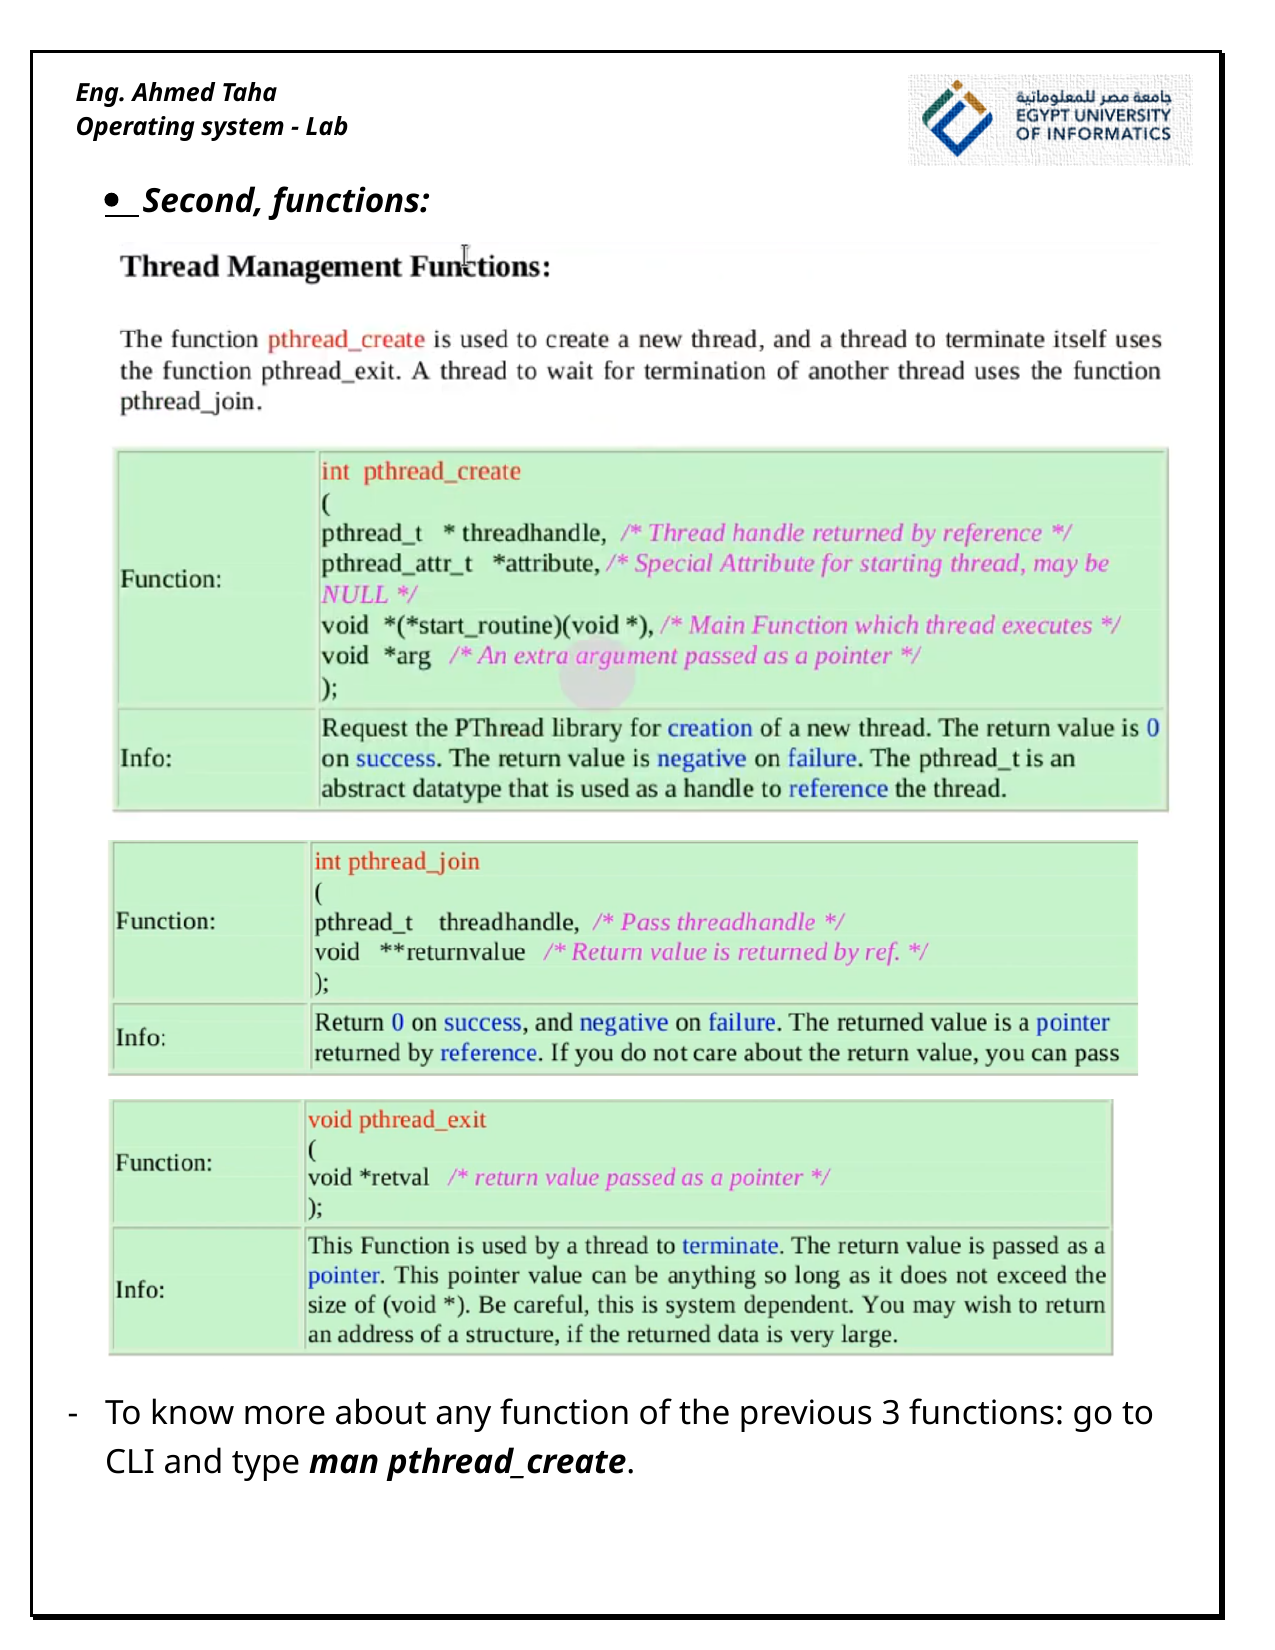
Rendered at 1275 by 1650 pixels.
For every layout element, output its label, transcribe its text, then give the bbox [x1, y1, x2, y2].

picture [908, 74, 1193, 166]
picture [105, 840, 1139, 1079]
list Second, functions: [105, 177, 1208, 223]
picture [105, 1099, 1115, 1369]
picture [105, 242, 1178, 821]
list To know more about any function of the previous 3 functions: go to CLI and type man pthread_create. [67, 1389, 1208, 1483]
